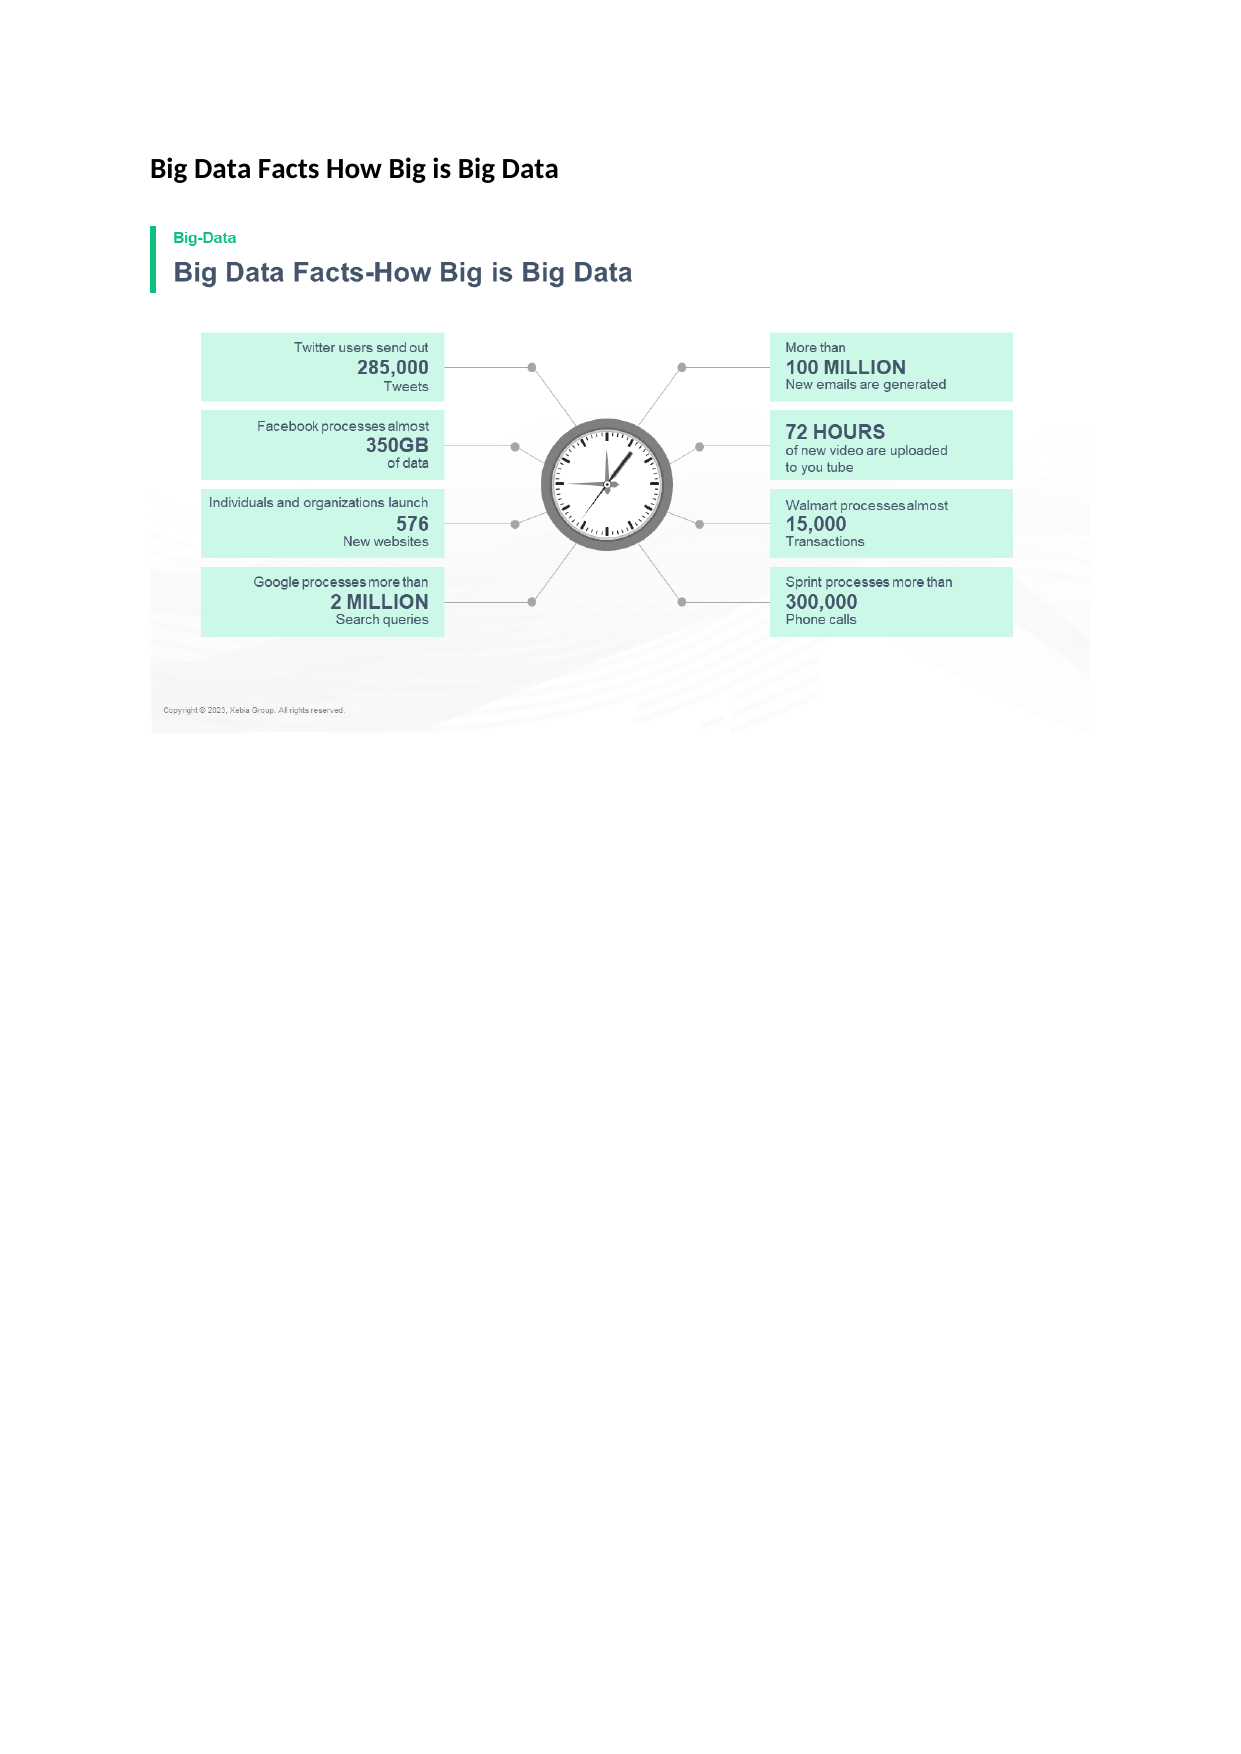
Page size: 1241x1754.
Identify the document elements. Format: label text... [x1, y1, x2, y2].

picture [150, 205, 1091, 734]
text Big Data Facts How Big is Big Data [150, 150, 1090, 186]
